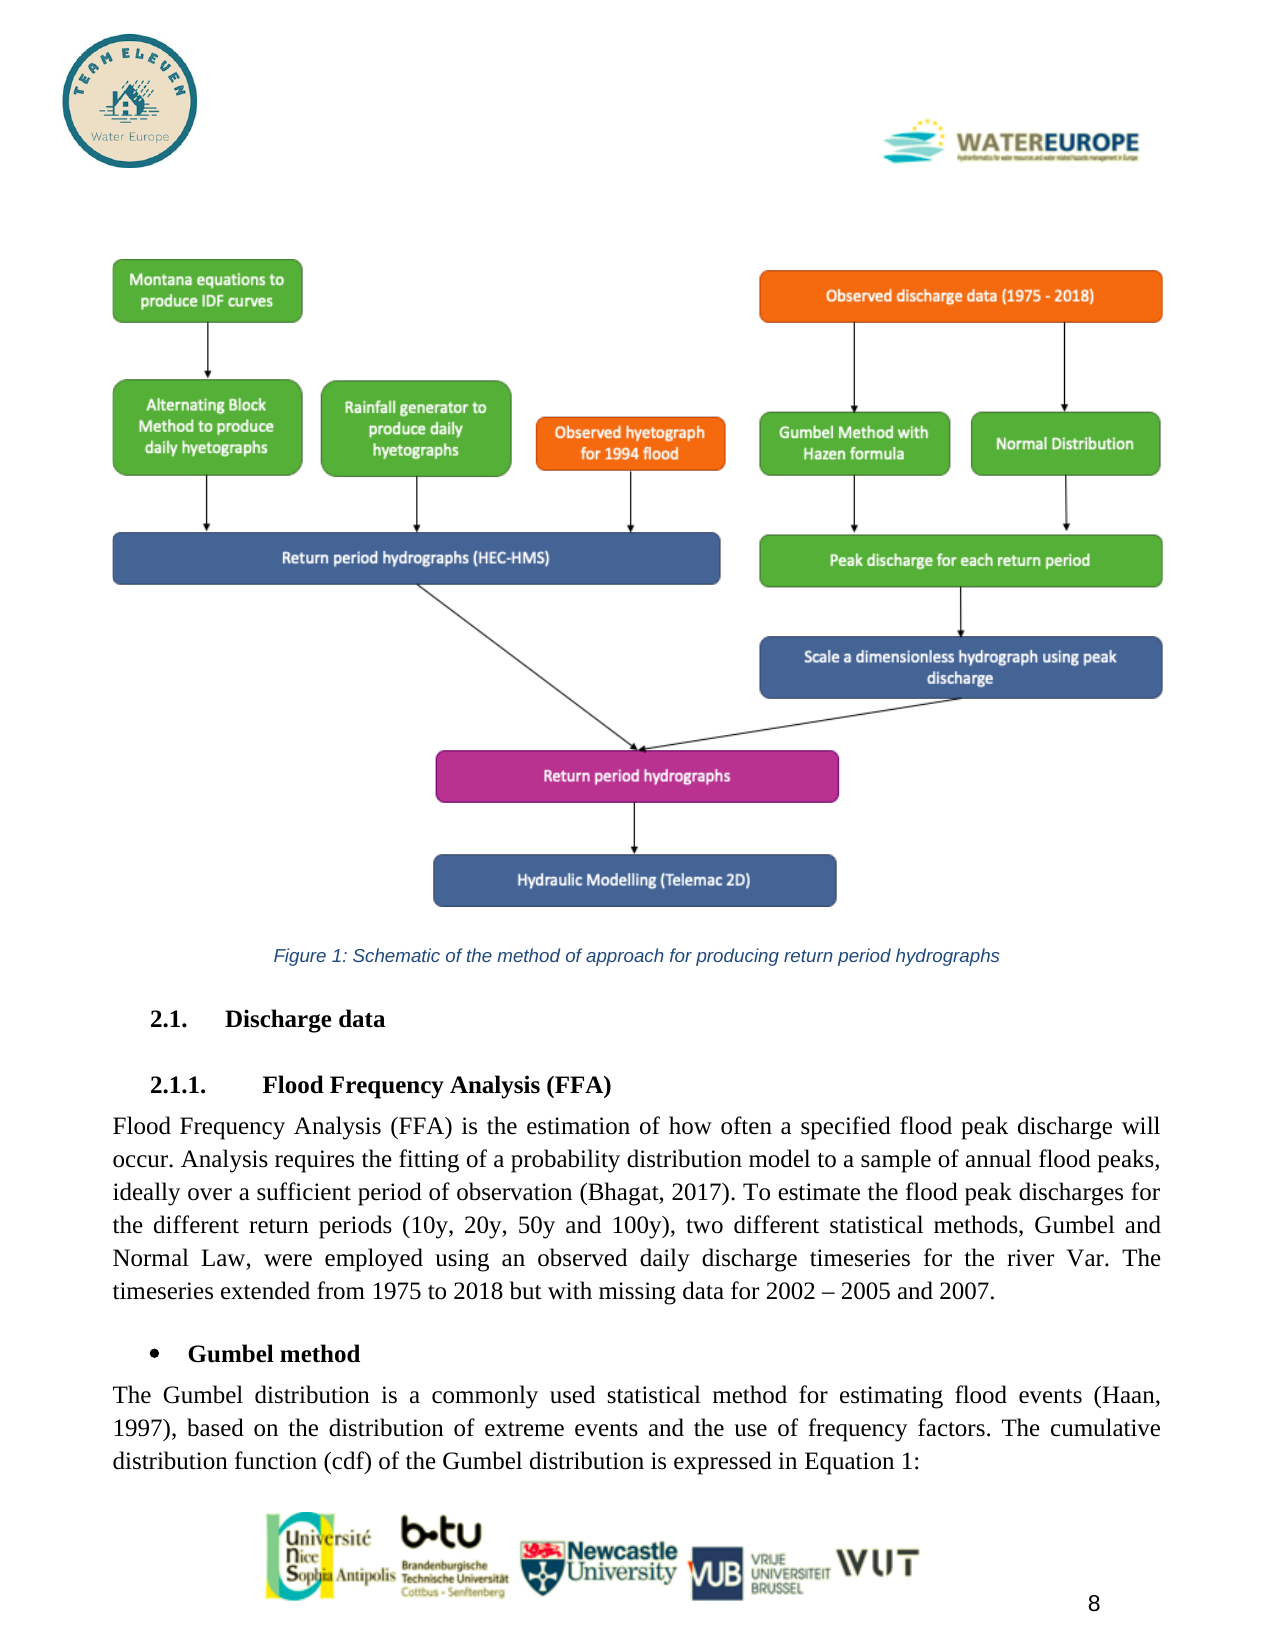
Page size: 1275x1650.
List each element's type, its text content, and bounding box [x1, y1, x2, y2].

subtitle Discharge data [150, 1004, 1162, 1032]
text The Gumbel distribution is a commonly used statistical method for estimating flood events (Haan, 1997), based on the distribution of extreme events and the use of frequency factors. The cumulative distribution function (cdf) of the Gumbel distribution is expressed in Equation 1: [112, 1380, 1162, 1475]
picture [262, 1512, 940, 1612]
text Figure 1: Schematic of the method of approach for producing return period hydrographs [112, 944, 1162, 966]
picture [112, 259, 1163, 907]
subtitle Flood Frequency Analysis (FFA) [150, 1070, 1162, 1099]
text Flood Frequency Analysis (FFA) is the estimation of how often a specified flood peak discharge will occur. Analysis requires the fitting of a probability distribution model to a sample of annual flood peaks, ideally over a sufficient period of observation (Bhagat, 2017). To estimate the flood peak discharges for the different return periods (10y, 20y, 50y and 100y), two different statistical methods, Gumbel and Normal Law, were employed using an observed daily discharge timeseries for the river Var. The timeseries extended from 1975 to 2018 but with missing data for 2002 – 2005 and 2007. [112, 1111, 1162, 1305]
subtitle Gumbel method [150, 1339, 1162, 1367]
picture [56, 30, 198, 170]
picture [881, 110, 1144, 170]
